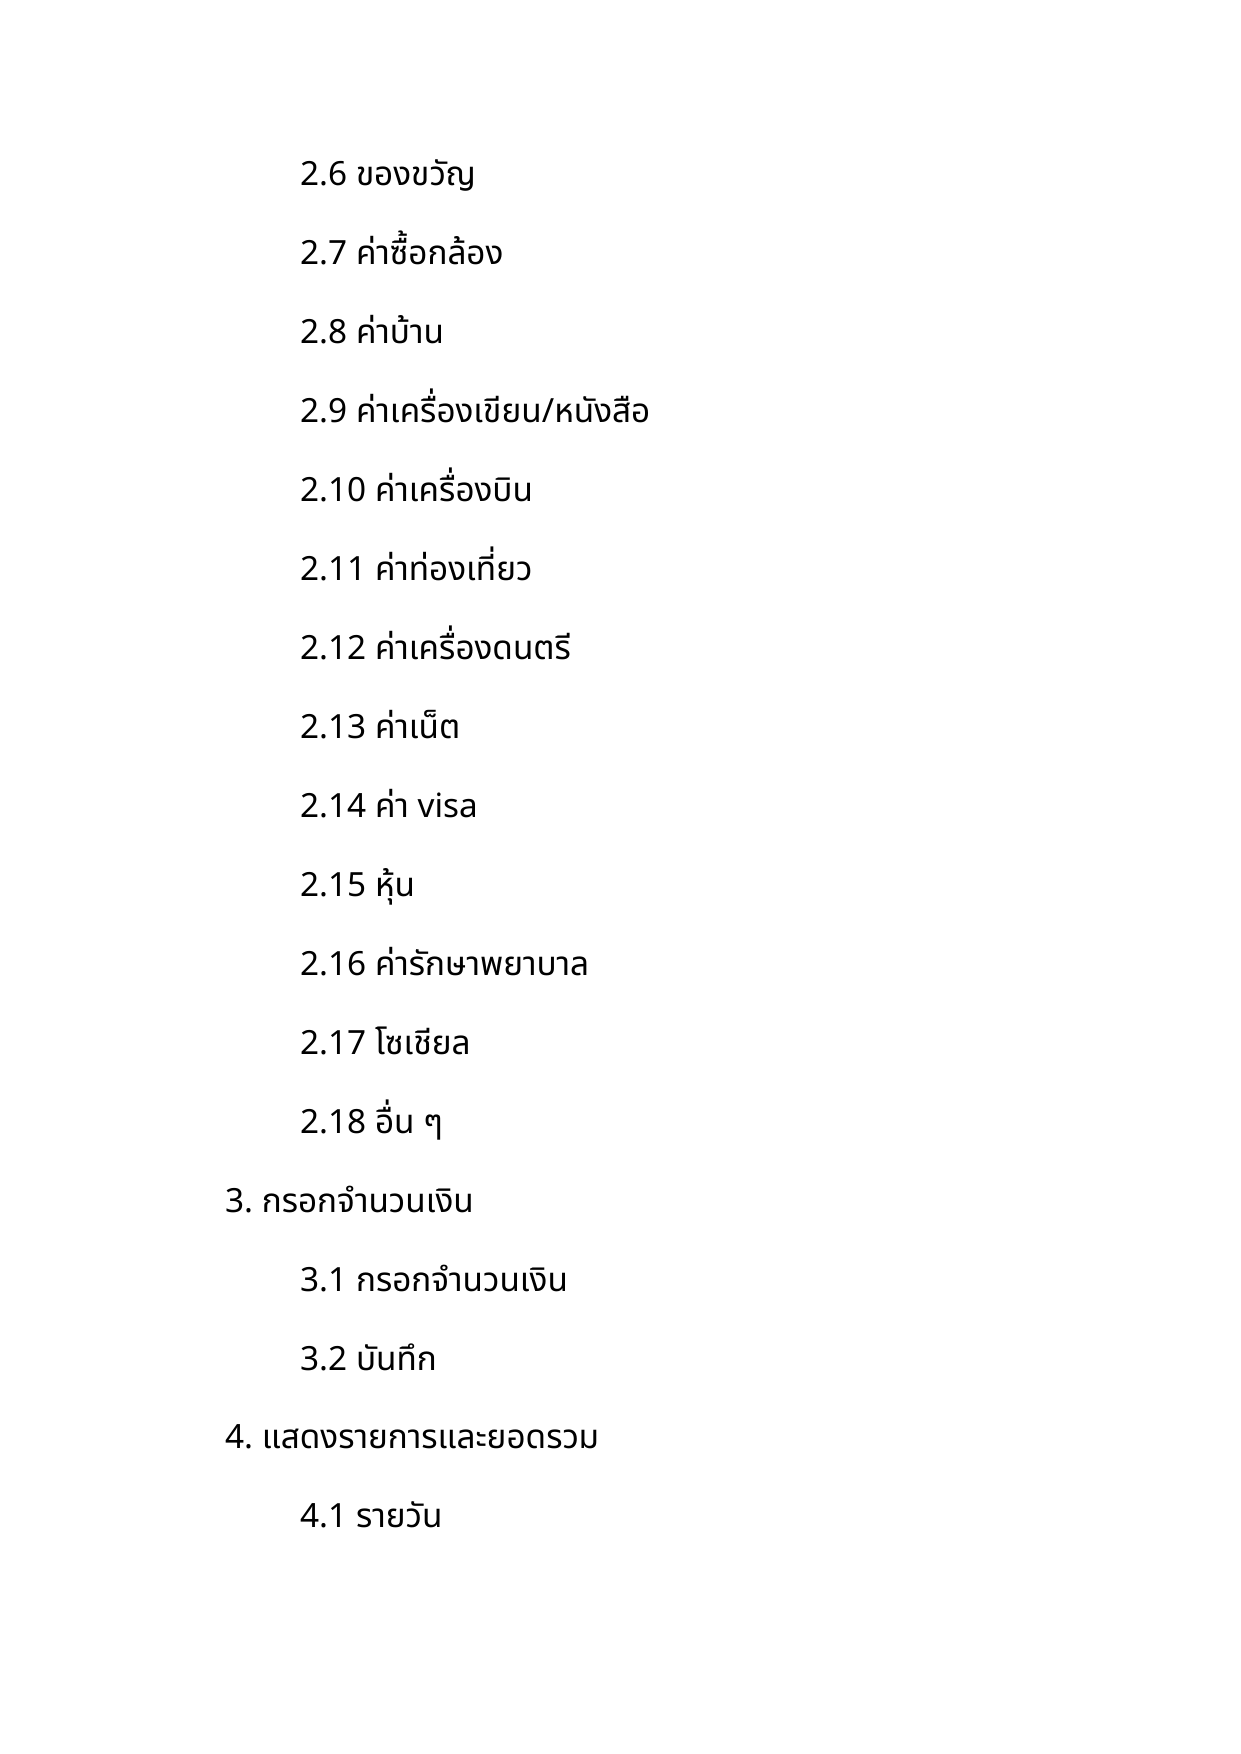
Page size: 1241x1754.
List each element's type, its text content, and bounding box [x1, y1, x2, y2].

text 4.1 รายวัน [150, 1492, 1090, 1543]
text 4. แสดงรายการและยอดรวม [150, 1413, 1090, 1464]
text 2.7 ค่าซื้อกล้อง [225, 229, 1090, 279]
text 2.18 อื่น ๆ [225, 1097, 1090, 1148]
text 2.12 ค่าเครื่องดนตรี [225, 624, 1090, 674]
text 2.13 ค่าเน็ต [225, 703, 1090, 753]
text 2.16 ค่ารักษาพยาบาล [225, 939, 1090, 990]
text 2.17 โซเชียล [225, 1018, 1090, 1069]
text 2.10 ค่าเครื่องบิน [225, 466, 1090, 516]
text 2.14 ค่า visa [225, 782, 1090, 832]
text 3. กรอกจำนวนเงิน [150, 1176, 1090, 1227]
text 2.9 ค่าเครื่องเขียน/หนังสือ [225, 387, 1090, 437]
text 3.1 กรอกจำนวนเงิน [150, 1255, 1090, 1306]
text 2.15 หุ้น [225, 861, 1090, 911]
text 2.6 ของขวัญ [225, 150, 1090, 201]
text 3.2 บันทึก [225, 1334, 1090, 1385]
text 2.8 ค่าบ้าน [225, 308, 1090, 358]
text 2.11 ค่าท่องเที่ยว [225, 545, 1090, 595]
